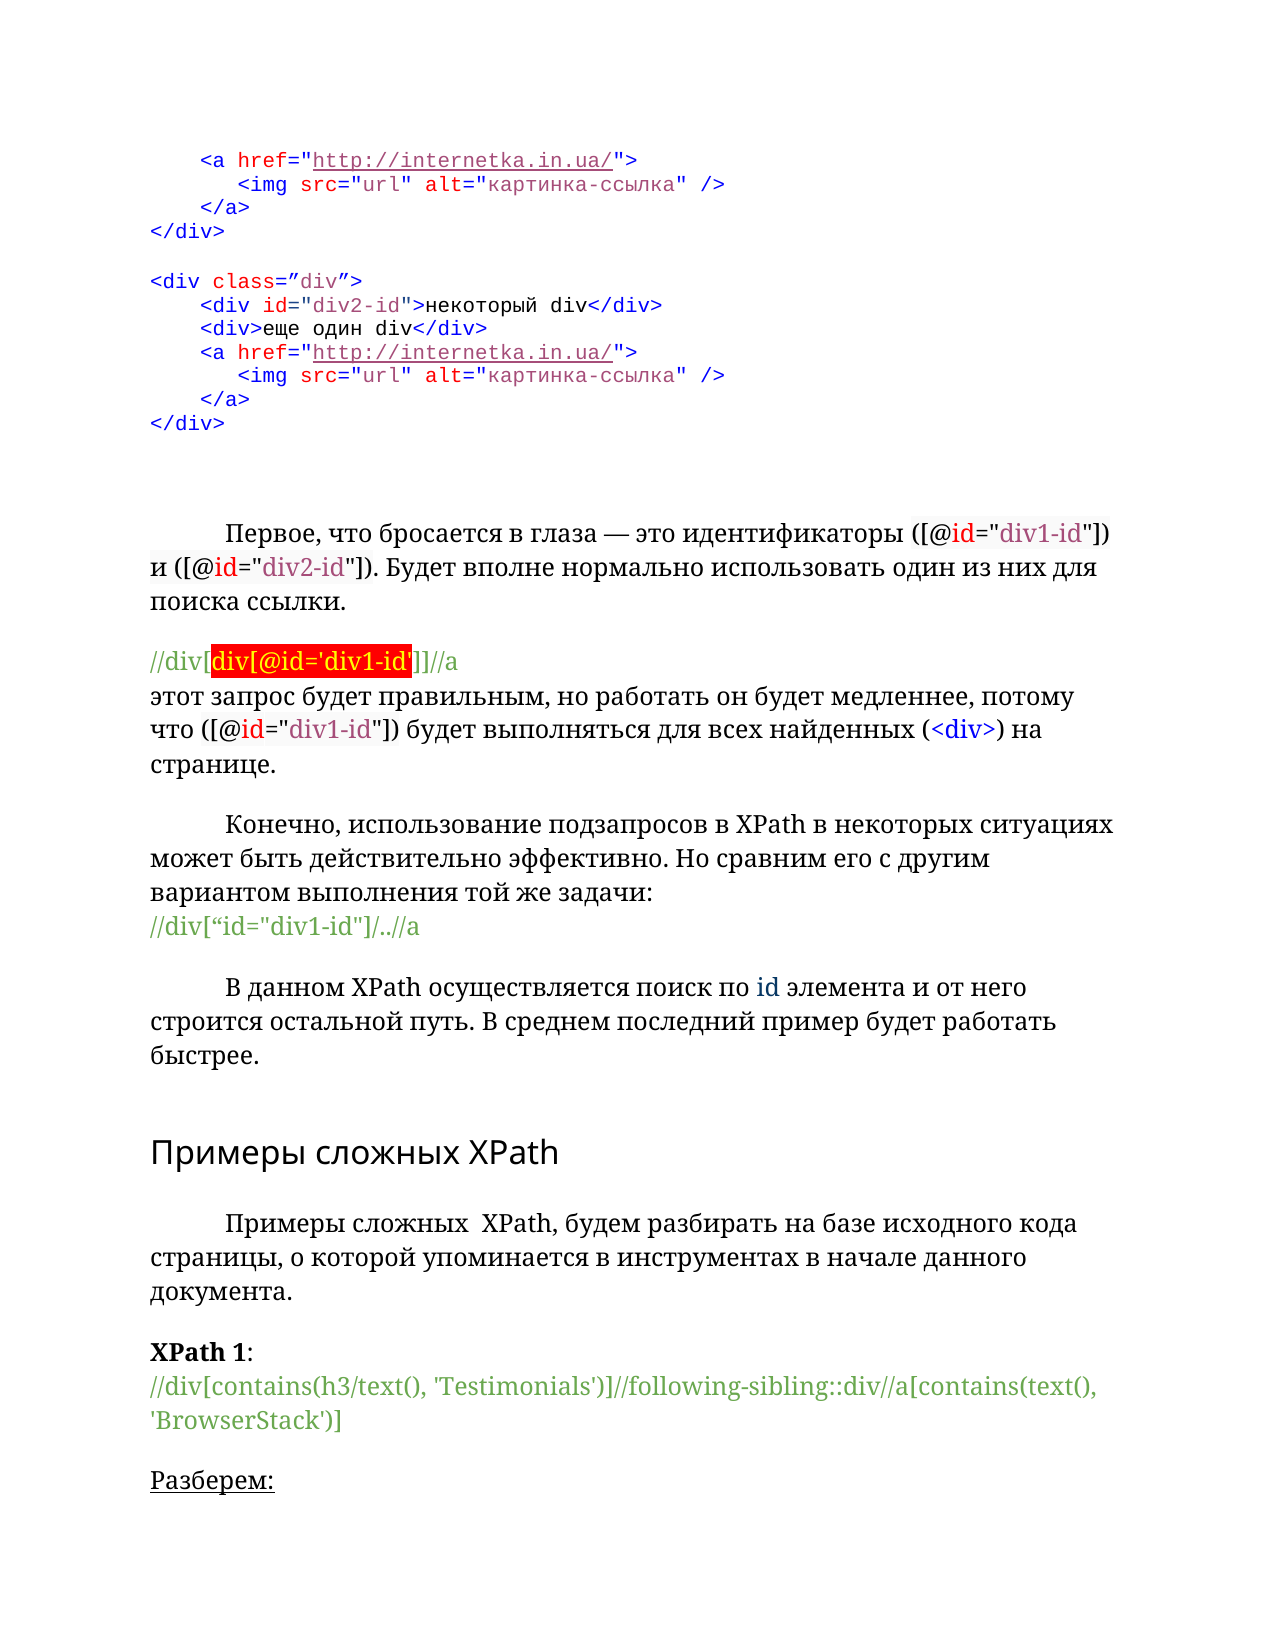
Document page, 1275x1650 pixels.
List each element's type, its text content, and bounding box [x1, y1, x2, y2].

text </a> [150, 389, 1125, 413]
text <div id="div2-id">некоторый div</div> [150, 294, 1125, 318]
text <a href="http://internetka.in.ua/"> [150, 150, 1125, 174]
text </div> [150, 221, 1125, 244]
text //div[contains(h3/text(), 'Testimonials')]//following-sibling::div//a[contains(text(), 'BrowserStack')] [150, 1368, 1125, 1436]
subtitle Примеры сложных XPath [150, 1129, 1125, 1174]
text //div[“id="div1-id"]/..//a [150, 909, 1125, 943]
text Разберем: [150, 1463, 1125, 1497]
text </div> [150, 413, 1125, 436]
text <img src="url" alt="картинка-ссылка" /> [150, 366, 1125, 389]
text <img src="url" alt="картинка-ссылка" /> [150, 174, 1125, 197]
text <a href="http://internetka.in.ua/"> [150, 342, 1125, 366]
text //div[div[@id='div1-id']]//a [412, 644, 1125, 678]
text этот запрос будет правильным, но работать он будет медленнее, потому что ([@id="div1-id"]) будет выполняться для всех найденных (<div>) на странице. [150, 678, 1125, 780]
text </a> [150, 197, 1125, 221]
text //div[div[@id='div1-id']]//a [150, 644, 211, 678]
text Конечно, использование подзапросов в XPath в некоторых ситуациях может быть действительно эффективно. Но сравним его с другим вариантом выполнения той же задачи: [150, 807, 1125, 909]
text <div>еще один div</div> [150, 318, 1125, 342]
text <div class=”div”> [150, 271, 1125, 294]
text XPath 1: [150, 1334, 1125, 1368]
text Первое, что бросается в глаза — это идентификаторы ([@id="div1-id"]) и ([@id="div2-id"]). Будет вполне нормально использовать один из них для поиска ссылки. [150, 516, 1125, 618]
text В данном XPath осуществляется поиск по id элемента и от него строится остальной путь. В среднем последний пример будет работать быстрее. [150, 969, 1125, 1071]
text Примеры сложных XPath, будем разбирать на базе исходного кода страницы, о которой упоминается в инструментах в начале данного документа. [150, 1206, 1125, 1308]
